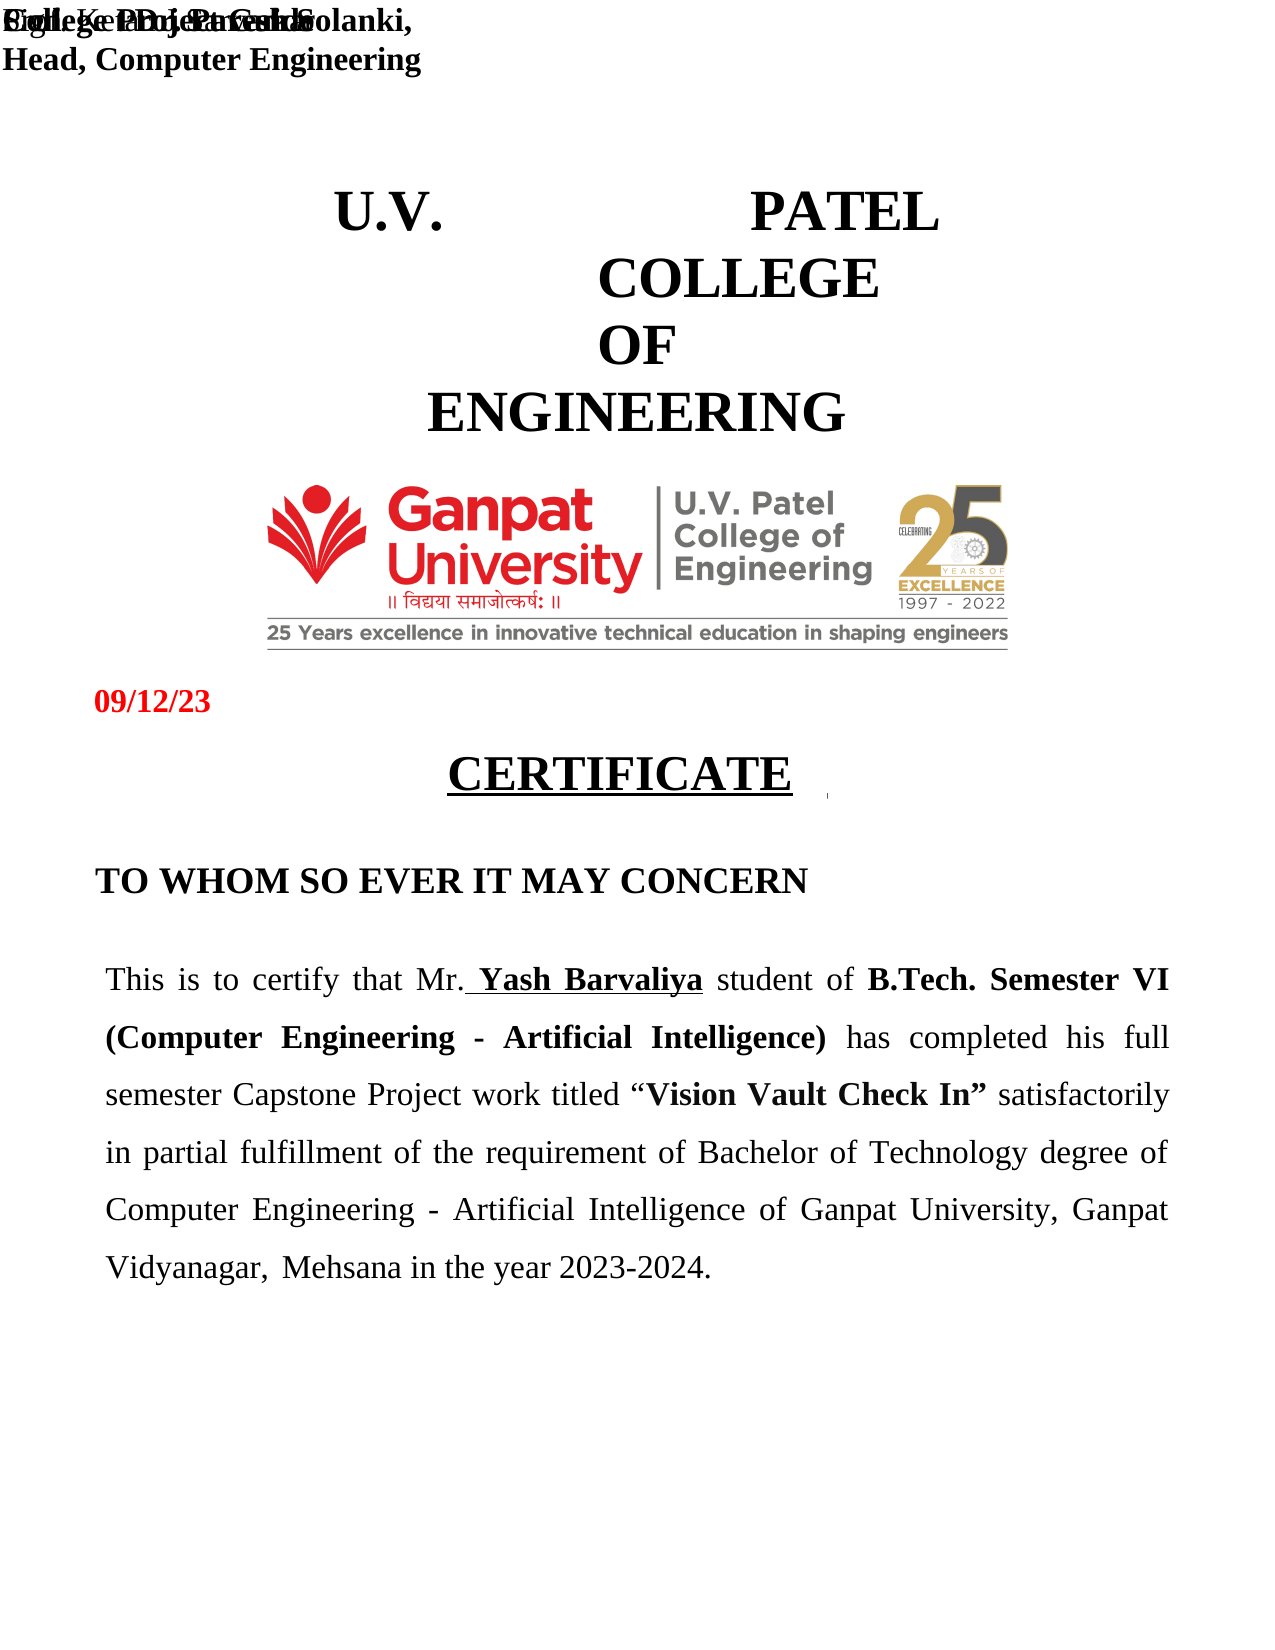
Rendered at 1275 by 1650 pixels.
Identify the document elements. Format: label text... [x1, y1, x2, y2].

text This is to certify that Mr. Yash Barvaliya student of B.Tech. Semester VI (Computer Engineering - Artificial Intelligence) has completed his full semester Capstone Project work titled “Vision Vault Check In” satisfactorily in partial fulfillment of the requirement of Bachelor of Technology degree of Computer Engineering - Artificial Intelligence of Ganpat University, Ganpat Vidyanagar, Mehsana in the year 2023-2024. [105, 959, 1170, 1285]
picture [267, 485, 1008, 650]
text CERTIFICATE [447, 743, 1192, 801]
text ENGINEERING [427, 377, 1192, 444]
text TO WHOM SO EVER IT MAY CONCERN [95, 859, 1181, 902]
text U.V. PATEL COLLEGE OF [333, 176, 942, 377]
